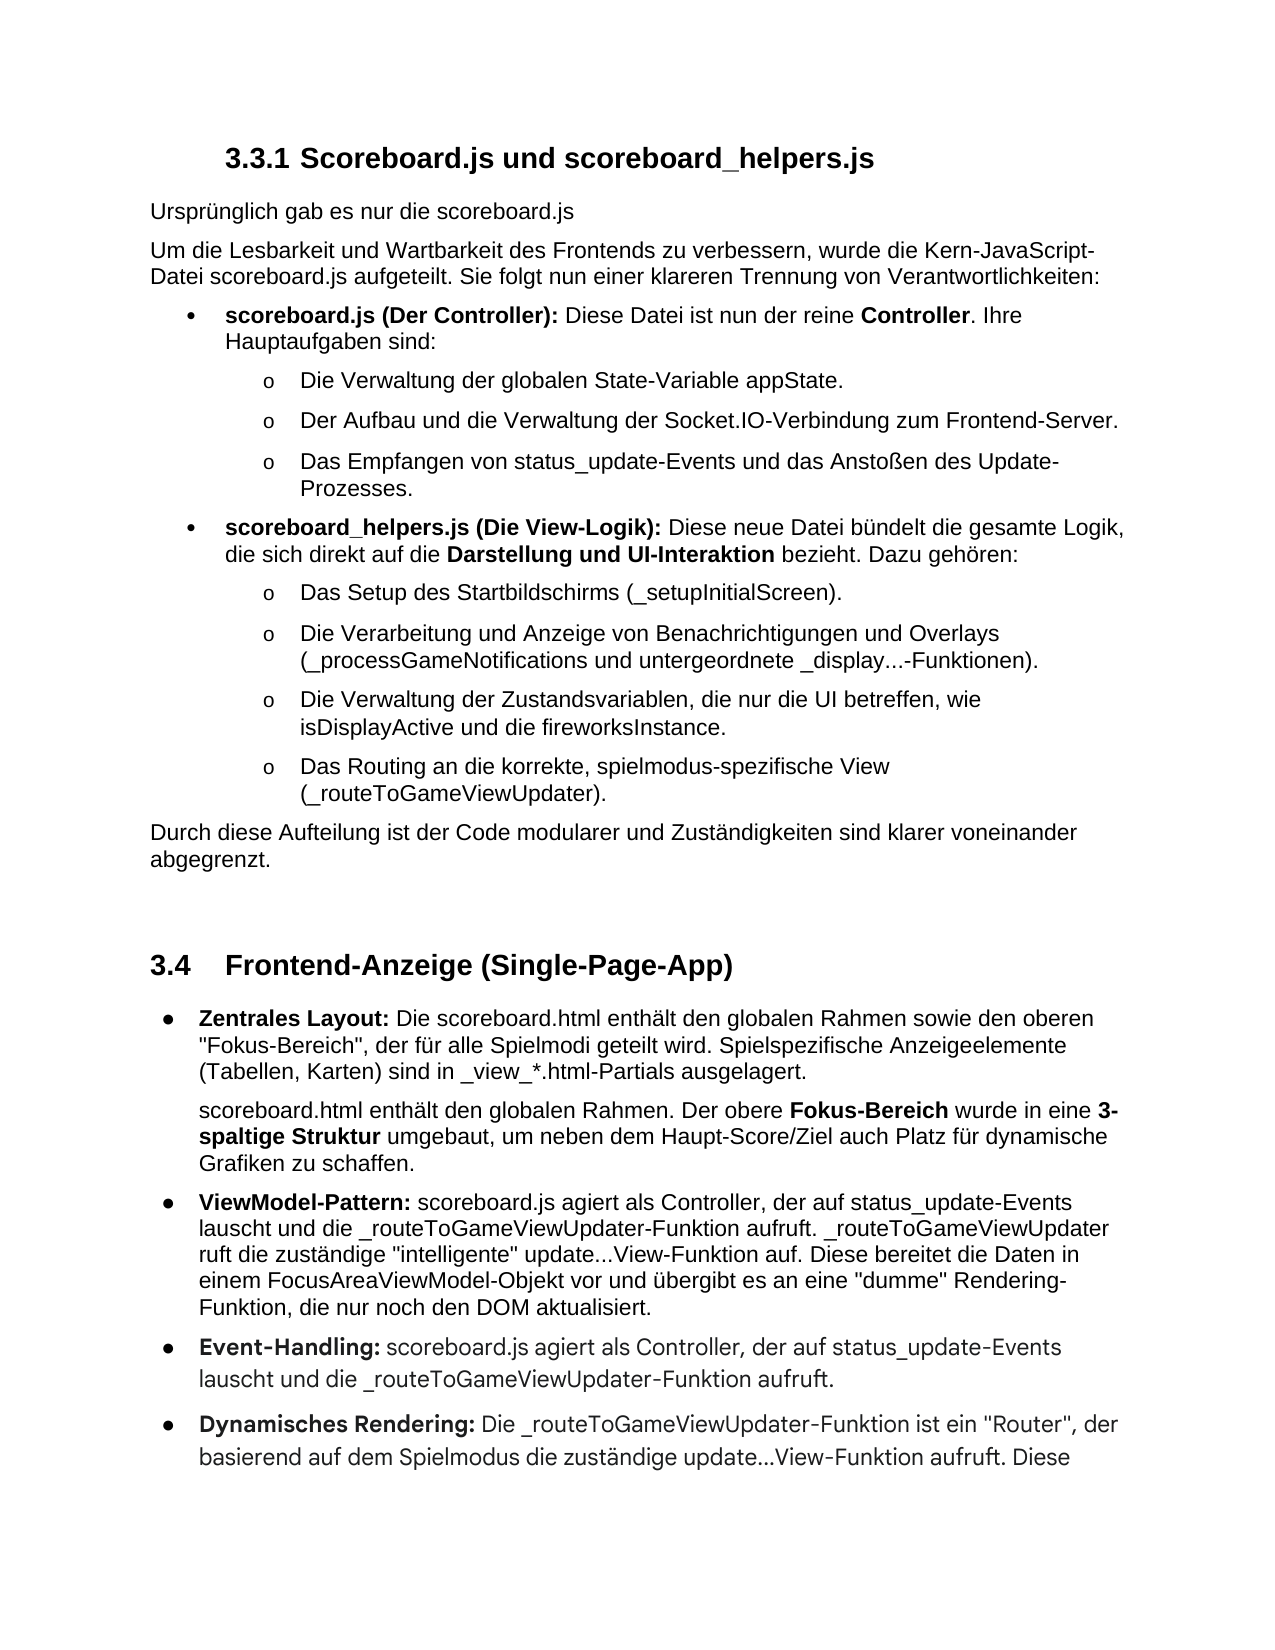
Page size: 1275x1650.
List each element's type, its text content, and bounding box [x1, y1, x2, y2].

subtitle Scoreboard.js und scoreboard_helpers.js [225, 141, 1125, 174]
text scoreboard.html enthält den globalen Rahmen. Der obere Fokus-Bereich wurde in eine 3-spaltige Struktur umgebaut, um neben dem Haupt-Score/Ziel auch Platz für dynamische Grafiken zu schaffen. [198, 1097, 1125, 1176]
list scoreboard_helpers.js (Die View-Logik): Diese neue Datei bündelt die gesamte Logik, die sich direkt auf die Darstellung und UI-Interaktion bezieht. Dazu gehören: [187, 514, 1125, 567]
list Das Setup des Startbildschirms (_setupInitialScreen). [262, 579, 1125, 607]
list Die Verarbeitung und Anzeige von Benachrichtigungen und Overlays (_processGameNotifications und untergeordnete _display...-Funktionen). [262, 619, 1125, 674]
list Die Verwaltung der globalen State-Variable appState. [262, 367, 1125, 395]
list Das Routing an die korrekte, spielmodus-spezifische View (_routeToGameViewUpdater). [262, 753, 1125, 807]
text Um die Lesbarkeit und Wartbarkeit des Frontends zu verbessern, wurde die Kern-JavaScript-Datei scoreboard.js aufgeteilt. Sie folgt nun einer klareren Trennung von Verantwortlichkeiten: [150, 237, 1125, 289]
list scoreboard.js (Der Controller): Diese Datei ist nun der reine Controller. Ihre Hauptaufgaben sind: [187, 302, 1125, 355]
list Event-Handling: scoreboard.js agiert als Controller, der auf status_update-Events lauscht und die _routeToGameViewUpdater-Funktion aufruft. [161, 1333, 1125, 1394]
text Durch diese Aufteilung ist der Code modularer und Zuständigkeiten sind klarer voneinander abgegrenzt. [150, 819, 1125, 872]
subtitle Frontend-Anzeige (Single-Page-App) [150, 948, 1125, 982]
list ViewModel-Pattern: scoreboard.js agiert als Controller, der auf status_update-Events lauscht und die _routeToGameViewUpdater-Funktion aufruft. _routeToGameViewUpdater ruft die zuständige "intelligente" update...View-Funktion auf. Diese bereitet die Daten in einem FocusAreaViewModel-Objekt vor und übergibt es an eine "dumme" Rendering-Funktion, die nur noch den DOM aktualisiert. [161, 1188, 1125, 1320]
list Der Aufbau und die Verwaltung der Socket.IO-Verbindung zum Frontend-Server. [262, 407, 1125, 435]
text Ursprünglich gab es nur die scoreboard.js [150, 198, 1125, 224]
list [161, 1411, 1125, 1472]
list Das Empfangen von status_update-Events und das Anstoßen des Update-Prozesses. [262, 448, 1125, 502]
list Zentrales Layout: Die scoreboard.html enthält den globalen Rahmen sowie den oberen "Fokus-Bereich", der für alle Spielmodi geteilt wird. Spielspezifische Anzeigeelemente (Tabellen, Karten) sind in _view_*.html-Partials ausgelagert. [161, 1005, 1125, 1084]
list Die Verwaltung der Zustandsvariablen, die nur die UI betreffen, wie isDisplayActive und die fireworksInstance. [262, 686, 1125, 740]
